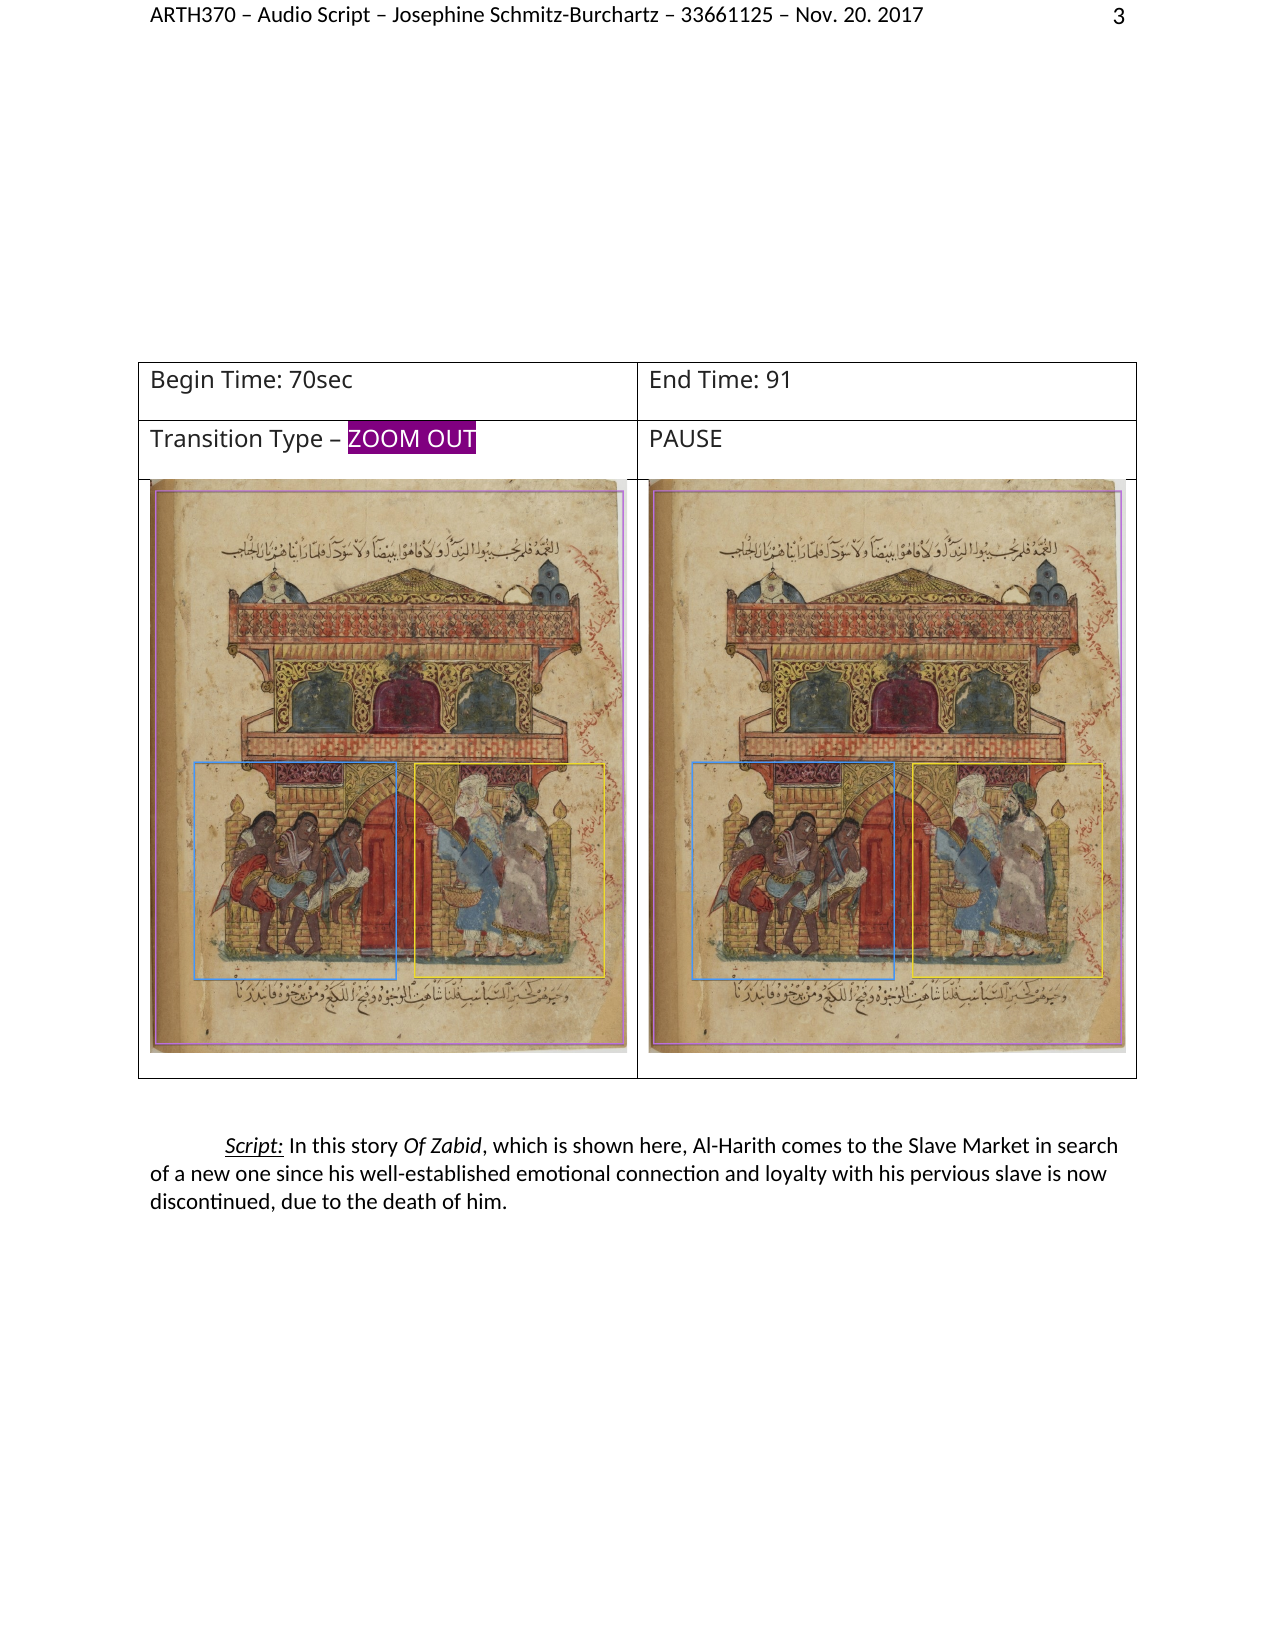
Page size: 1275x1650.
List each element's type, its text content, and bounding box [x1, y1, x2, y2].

table_cell Transition Type – ZOOM OUT [139, 421, 637, 479]
table_cell [638, 480, 1136, 1077]
picture [648, 479, 1126, 1053]
table_header Begin Time: 70sec [139, 363, 637, 420]
text Script: In this story Of Zabid, which is shown here, Al-Harith comes to the Slave Market in search of a new one since his well-established emotional connection and loyalty with his pervious slave is now discontinued, due to the death of him. [150, 1131, 1125, 1216]
table_header End Time: 91 [638, 363, 1136, 420]
table_cell PAUSE [638, 421, 1136, 479]
picture [150, 479, 628, 1053]
table_cell [139, 480, 637, 1077]
